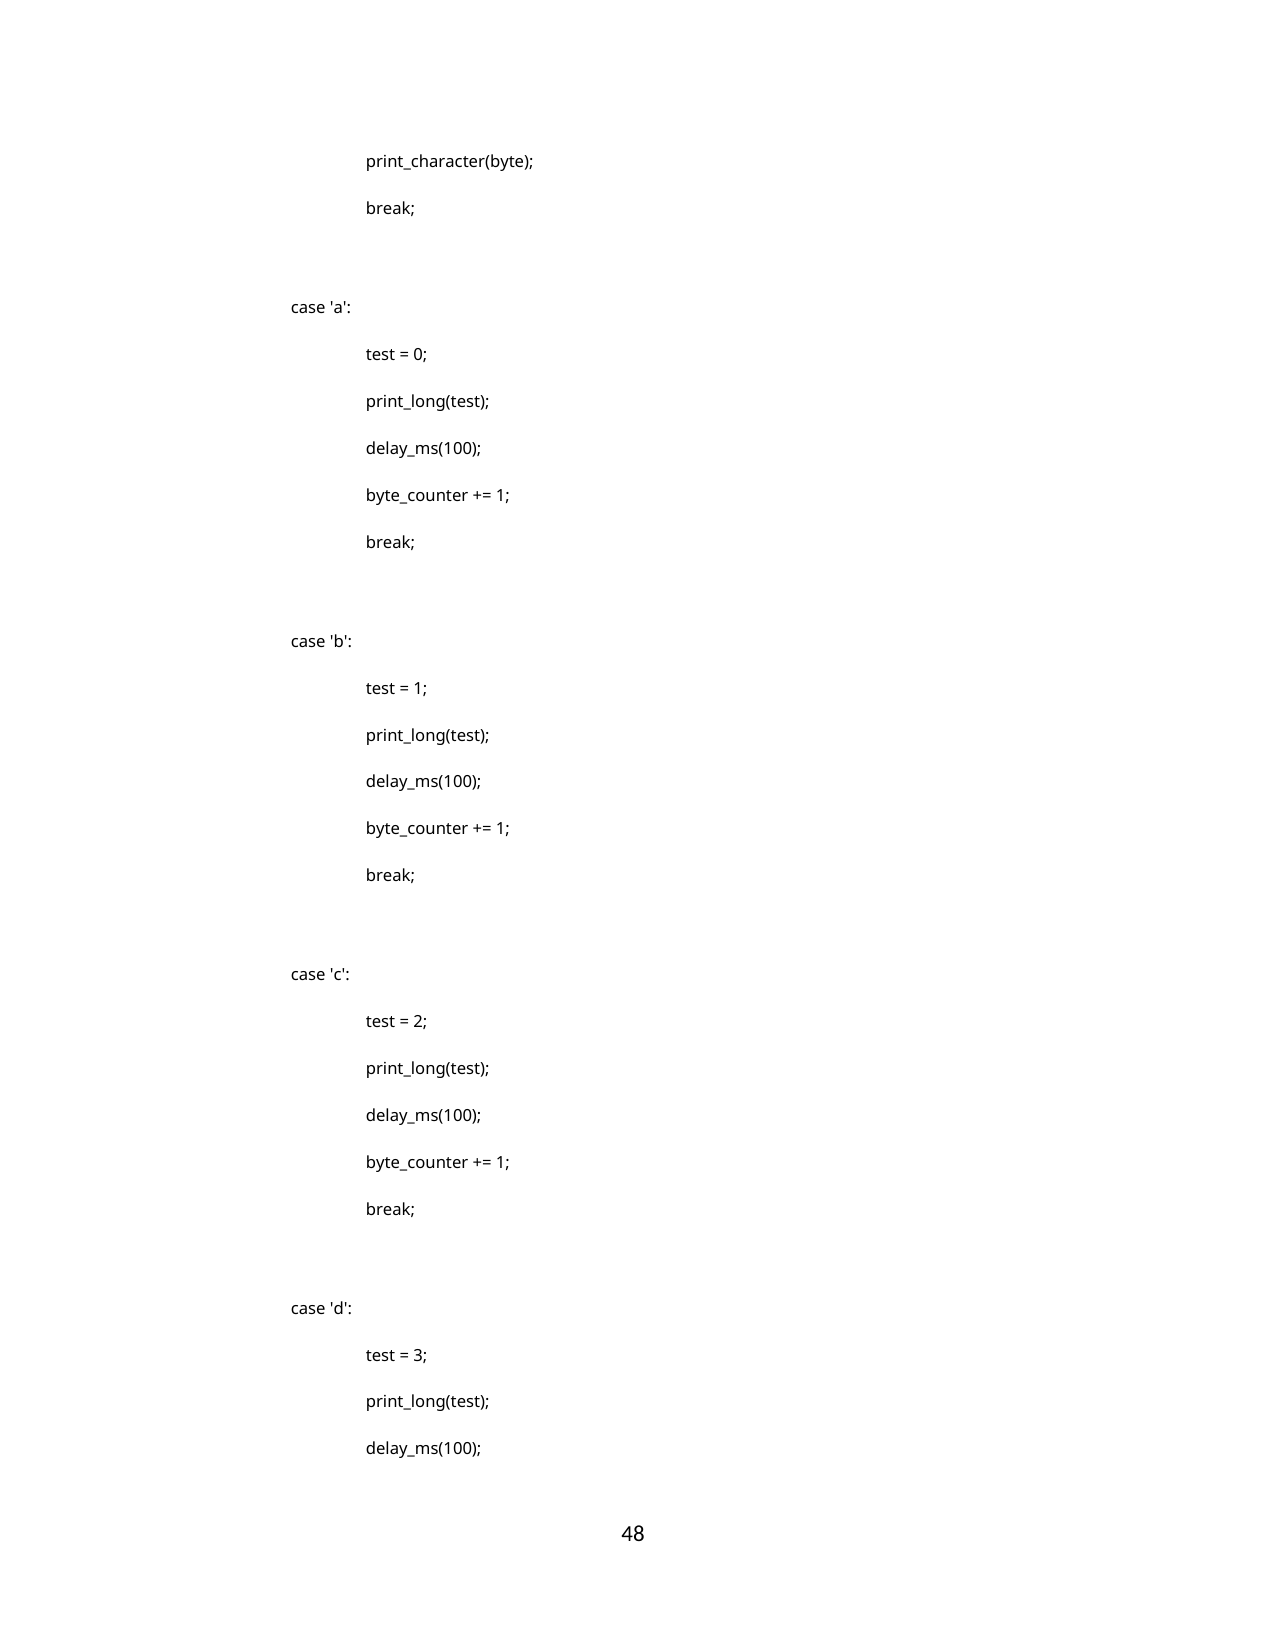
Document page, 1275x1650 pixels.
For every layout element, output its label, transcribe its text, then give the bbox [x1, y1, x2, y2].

text delay_ms(100); [141, 1103, 1125, 1126]
text test = 0; [141, 343, 1125, 366]
text test = 2; [141, 1010, 1125, 1032]
text test = 1; [141, 676, 1125, 699]
text byte_counter += 1; [141, 1150, 1125, 1173]
text print_long(test); [141, 1057, 1125, 1079]
text byte_counter += 1; [141, 817, 1125, 839]
text test = 3; [141, 1343, 1125, 1366]
text case 'b': [141, 629, 1125, 652]
text byte_counter += 1; [141, 483, 1125, 506]
text print_character(byte); [141, 150, 1125, 173]
text print_long(test); [141, 1390, 1125, 1413]
text break; [141, 530, 1125, 553]
text delay_ms(100); [141, 1437, 1125, 1459]
text delay_ms(100); [141, 770, 1125, 793]
text case 'd': [141, 1296, 1125, 1319]
text break; [141, 864, 1125, 886]
text print_long(test); [141, 723, 1125, 746]
text break; [141, 1197, 1125, 1220]
text case 'c': [141, 963, 1125, 986]
text delay_ms(100); [141, 437, 1125, 459]
text print_long(test); [141, 390, 1125, 412]
text break; [141, 197, 1125, 219]
text case 'a': [141, 296, 1125, 319]
